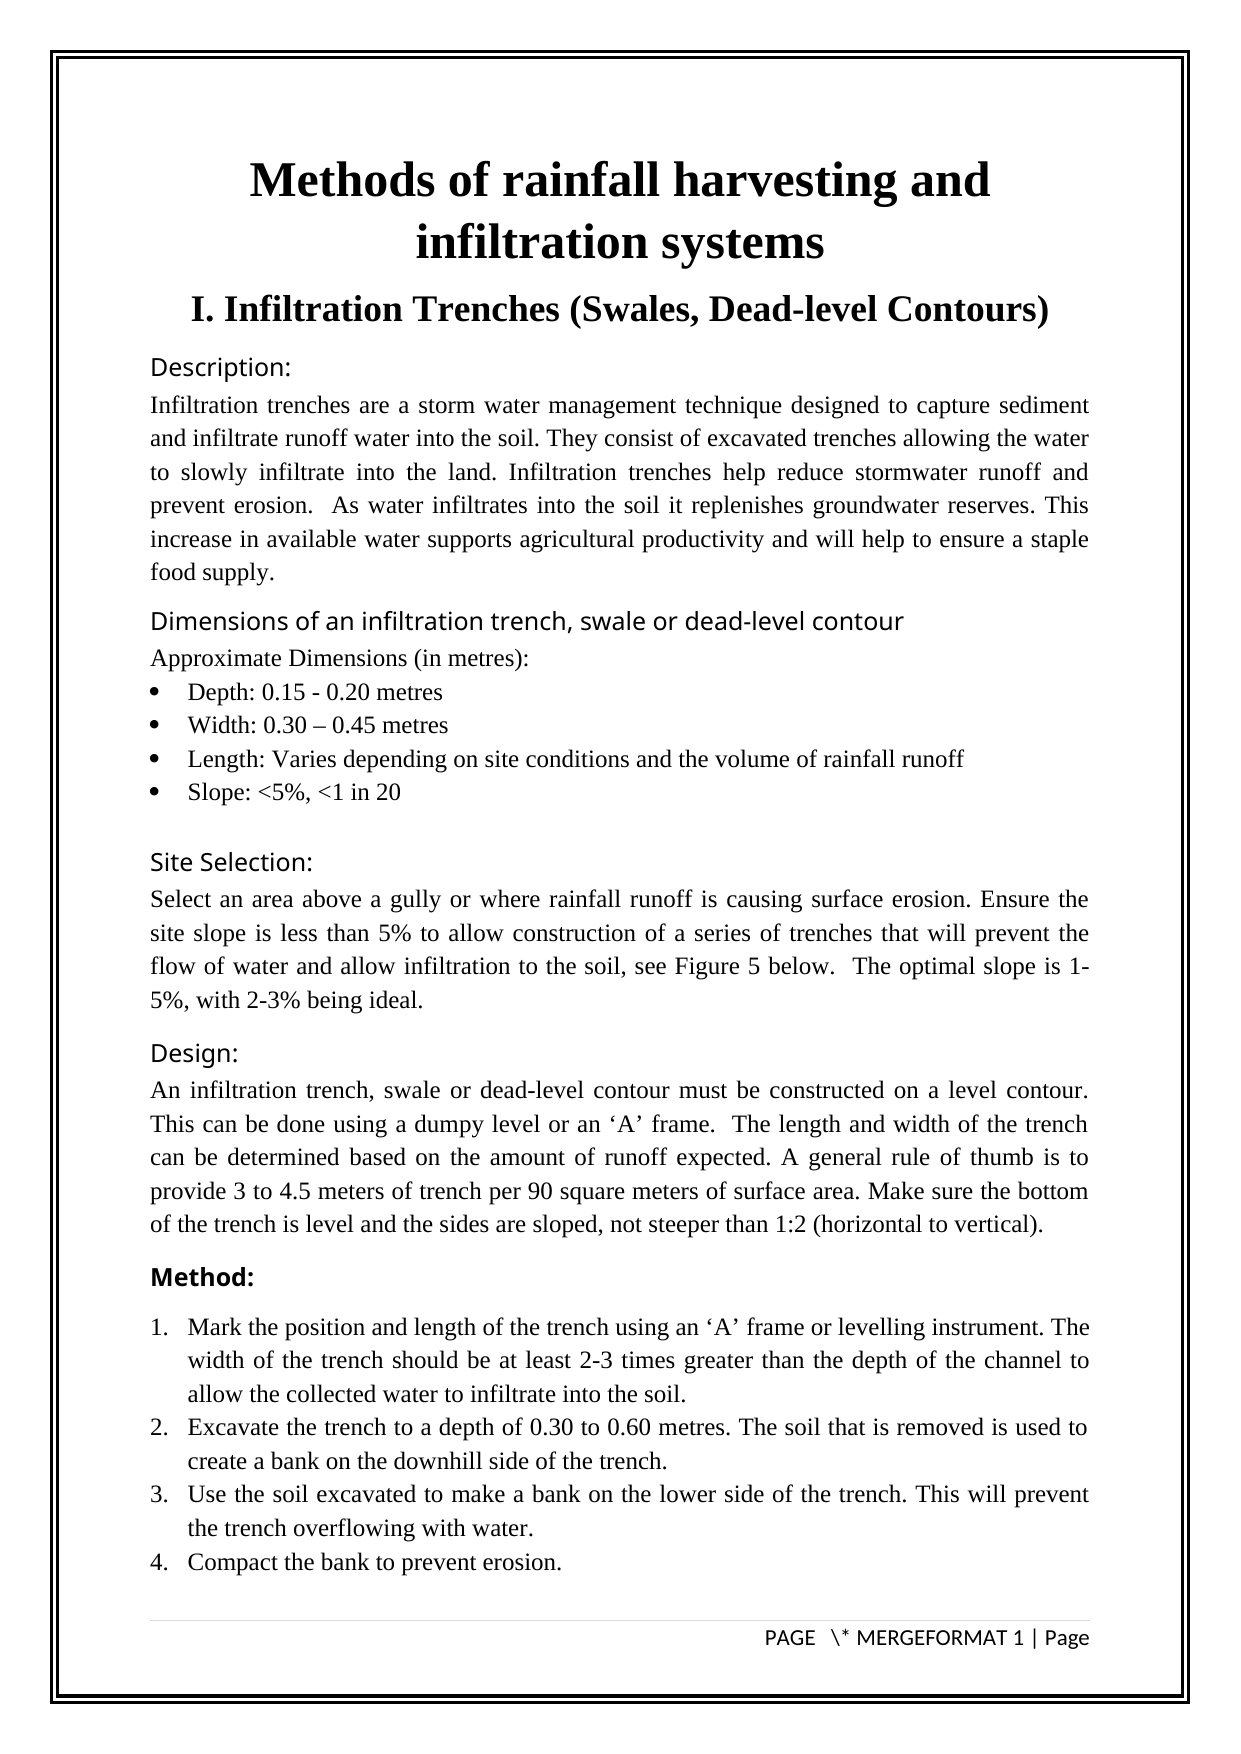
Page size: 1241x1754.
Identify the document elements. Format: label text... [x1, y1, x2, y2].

list Excavate the trench to a depth of 0.30 to 0.60 metres. The soil that is removed is used to create a bank on the downhill side of the trench. [150, 1412, 1090, 1475]
list Use the soil excavated to make a bank on the lower side of the trench. This will prevent the trench overflowing with water. [150, 1479, 1090, 1542]
list Depth: 0.15 - 0.20 metres [150, 677, 1090, 706]
list Length: Varies depending on site conditions and the volume of rainfall runoff [150, 744, 1090, 773]
text Dimensions of an infiltration trench, swale or dead-level contour [150, 603, 1090, 637]
text Design: [150, 1035, 1090, 1069]
list Width: 0.30 – 0.45 metres [150, 710, 1090, 739]
text Site Selection: [150, 844, 1090, 878]
list Mark the position and length of the trench using an ‘A’ frame or levelling instrument. The width of the trench should be at least 2-3 times greater than the depth of the channel to allow the collected water to infiltrate into the soil. [150, 1312, 1090, 1408]
text Infiltration trenches are a storm water management technique designed to capture sediment and infiltrate runoff water into the soil. They consist of excavated trenches allowing the water to slowly infiltrate into the land. Infiltration trenches help reduce stormwater runoff and prevent erosion. As water infiltrates into the soil it replenishes groundwater reserves. This increase in available water supports agricultural productivity and will help to ensure a staple food supply. [150, 390, 1090, 586]
text An infiltration trench, swale or dead-level contour must be constructed on a level contour. This can be done using a dumpy level or an ‘A’ frame. The length and width of the trench can be determined based on the amount of runoff expected. A general rule of thumb is to provide 3 to 4.5 meters of trench per 90 square meters of surface area. Make sure the bottom of the trench is level and the sides are sloped, not steeper than 1:2 (horizontal to vertical). [150, 1075, 1090, 1238]
text Description: [150, 350, 1090, 384]
list Compact the bank to prevent erosion. [150, 1547, 1090, 1575]
text I. Infiltration Trenches (Swales, Dead-level Contours) [150, 287, 1090, 330]
text Methods of rainfall harvesting and infiltration systems [150, 150, 1090, 269]
text Method: [150, 1259, 1090, 1294]
text Approximate Dimensions (in metres): [150, 643, 1090, 672]
text Select an area above a gully or where rainfall runoff is causing surface erosion. Ensure the site slope is less than 5% to allow construction of a series of trenches that will prevent the flow of water and allow infiltration to the soil, see Figure 5 below. The optimal slope is 1-5%, with 2-3% being ideal. [150, 884, 1090, 1014]
list Slope: <5%, <1 in 20 [150, 777, 1090, 806]
